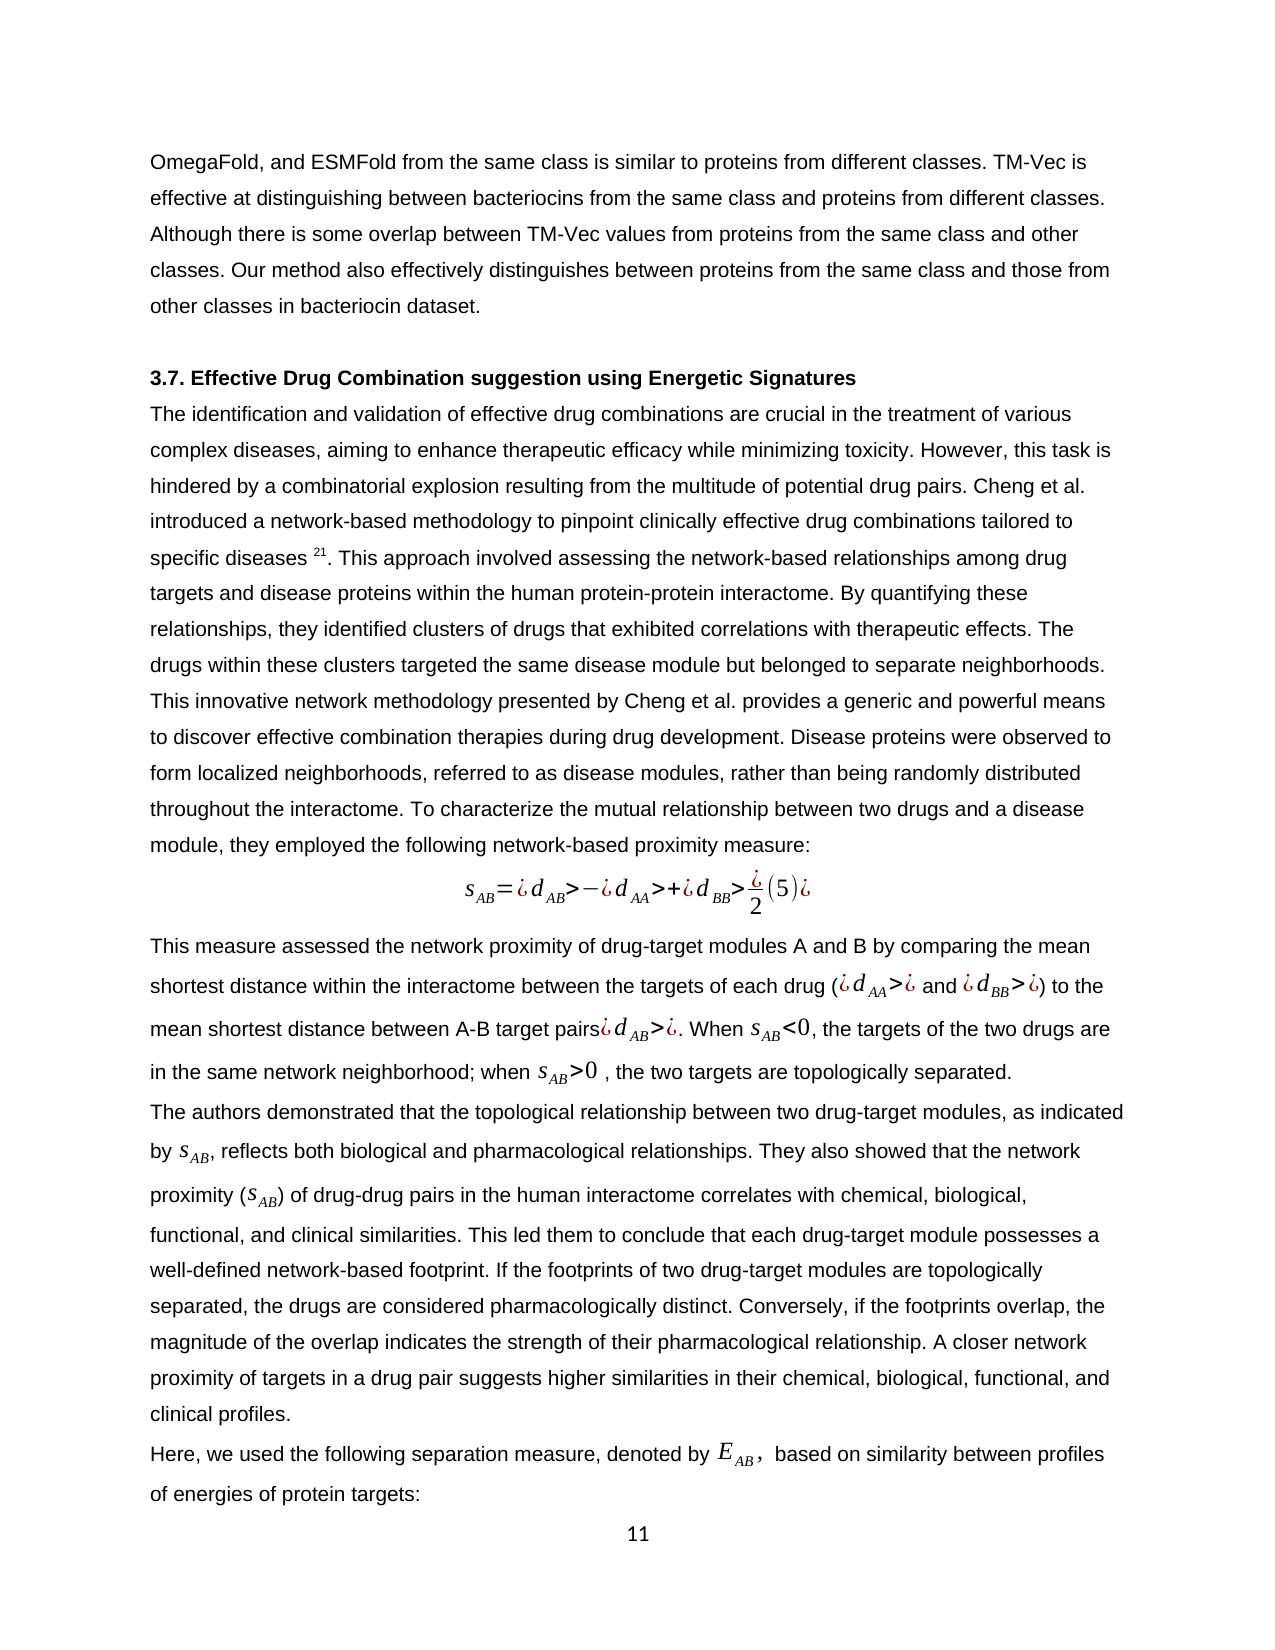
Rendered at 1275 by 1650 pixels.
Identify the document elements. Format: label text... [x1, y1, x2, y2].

text This measure assessed the network proximity of drug-target modules A and B by comparing the mean shortest distance within the interactome between the targets of each drug ( and ) to the mean shortest distance between A-B target pairs. When , the targets of the two drugs are in the same network neighborhood; when , the two targets are topologically separated. [150, 934, 1125, 1088]
text The identification and validation of effective drug combinations are crucial in the treatment of various complex diseases, aiming to enhance therapeutic efficacy while minimizing toxicity. However, this task is hindered by a combinatorial explosion resulting from the multitude of potential drug pairs. Cheng et al. introduced a network-based methodology to pinpoint clinically effective drug combinations tailored to specific diseases 21. This approach involved assessing the network-based relationships among drug targets and disease proteins within the human protein-protein interactome. By quantifying these relationships, they identified clusters of drugs that exhibited correlations with therapeutic effects. The drugs within these clusters targeted the same disease module but belonged to separate neighborhoods. This innovative network methodology presented by Cheng et al. provides a generic and powerful means to discover effective combination therapies during drug development. Disease proteins were observed to form localized neighborhoods, referred to as disease modules, rather than being randomly distributed throughout the interactome. To characterize the mutual relationship between two drugs and a disease module, they employed the following network-based proximity measure: [150, 402, 1125, 857]
text 3.7. Effective Drug Combination suggestion using Energetic Signatures [150, 366, 1125, 389]
text The authors demonstrated that the topological relationship between two drug-target modules, as indicated by , reflects both biological and pharmacological relationships. They also showed that the network proximity () of drug-drug pairs in the human interactome correlates with chemical, biological, functional, and clinical similarities. This led them to conclude that each drug-target module possesses a well-defined network-based footprint. If the footprints of two drug-target modules are topologically separated, the drugs are considered pharmacologically distinct. Conversely, if the footprints overlap, the magnitude of the overlap indicates the strength of their pharmacological relationship. A closer network proximity of targets in a drug pair suggests higher similarities in their chemical, biological, functional, and clinical profiles. [150, 1100, 1125, 1426]
text Here, we used the following separation measure, denoted by based on similarity between profiles of energies of protein targets: [150, 1438, 1125, 1505]
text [150, 150, 1125, 318]
